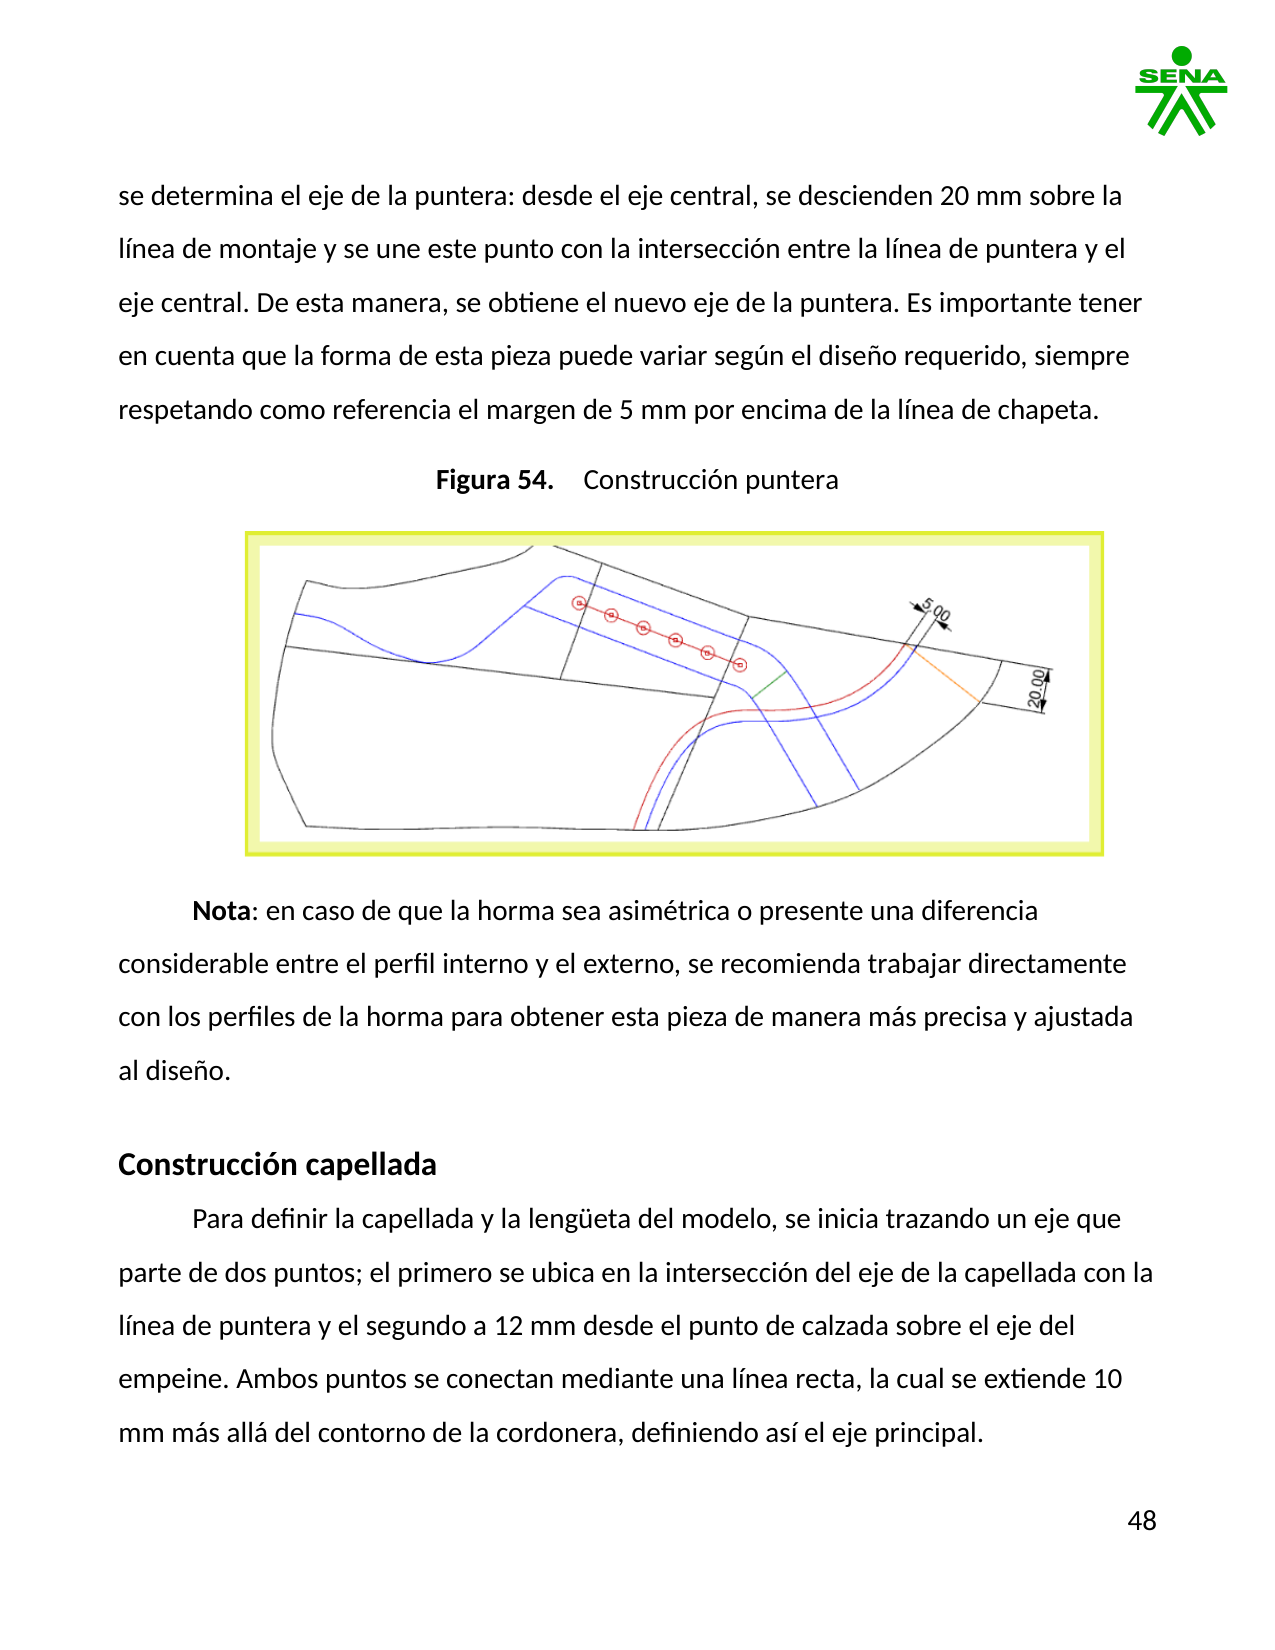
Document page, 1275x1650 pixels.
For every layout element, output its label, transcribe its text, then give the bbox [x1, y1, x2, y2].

picture [244, 531, 1105, 857]
text Para definir la capellada y la lengüeta del modelo, se inicia trazando un eje que parte de dos puntos; el primero se ubica en la intersección del eje de la capellada con la línea de puntera y el segundo a 12 mm desde el punto de calzada sobre el eje del empeine. Ambos puntos se conectan mediante una línea recta, la cual se extiende 10 mm más allá del contorno de la cordonera, definiendo así el eje principal. [118, 1200, 1157, 1449]
text Construcción puntera [118, 461, 1157, 497]
subtitle Construcción capellada [118, 1143, 1157, 1183]
picture [1135, 46, 1228, 136]
text Nota: en caso de que la horma sea asimétrica o presente una diferencia considerable entre el perfil interno y el externo, se recomienda trabajar directamente con los perfiles de la horma para obtener esta pieza de manera más precisa y ajustada al diseño. [118, 892, 1157, 1087]
